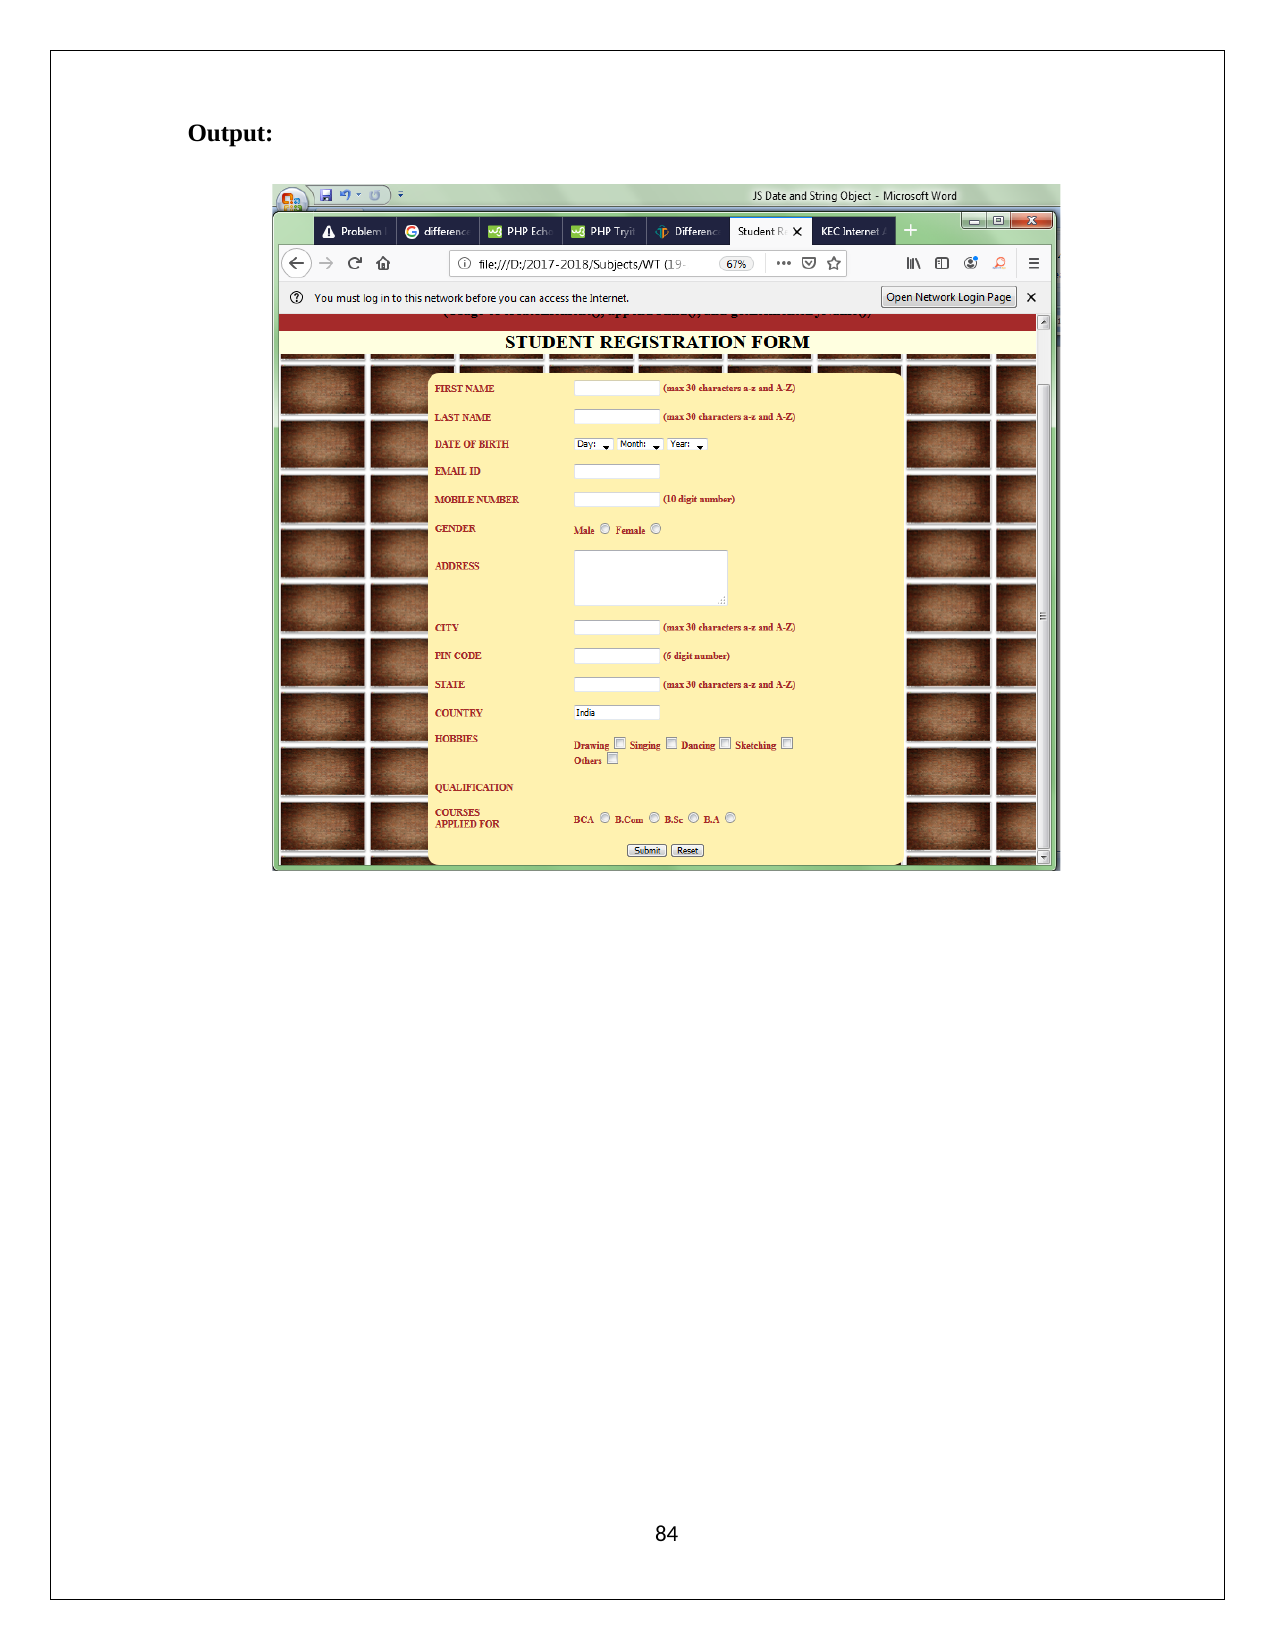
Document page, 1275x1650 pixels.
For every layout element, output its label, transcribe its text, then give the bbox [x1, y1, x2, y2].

text Output: [187, 118, 1221, 147]
picture [272, 184, 1061, 871]
